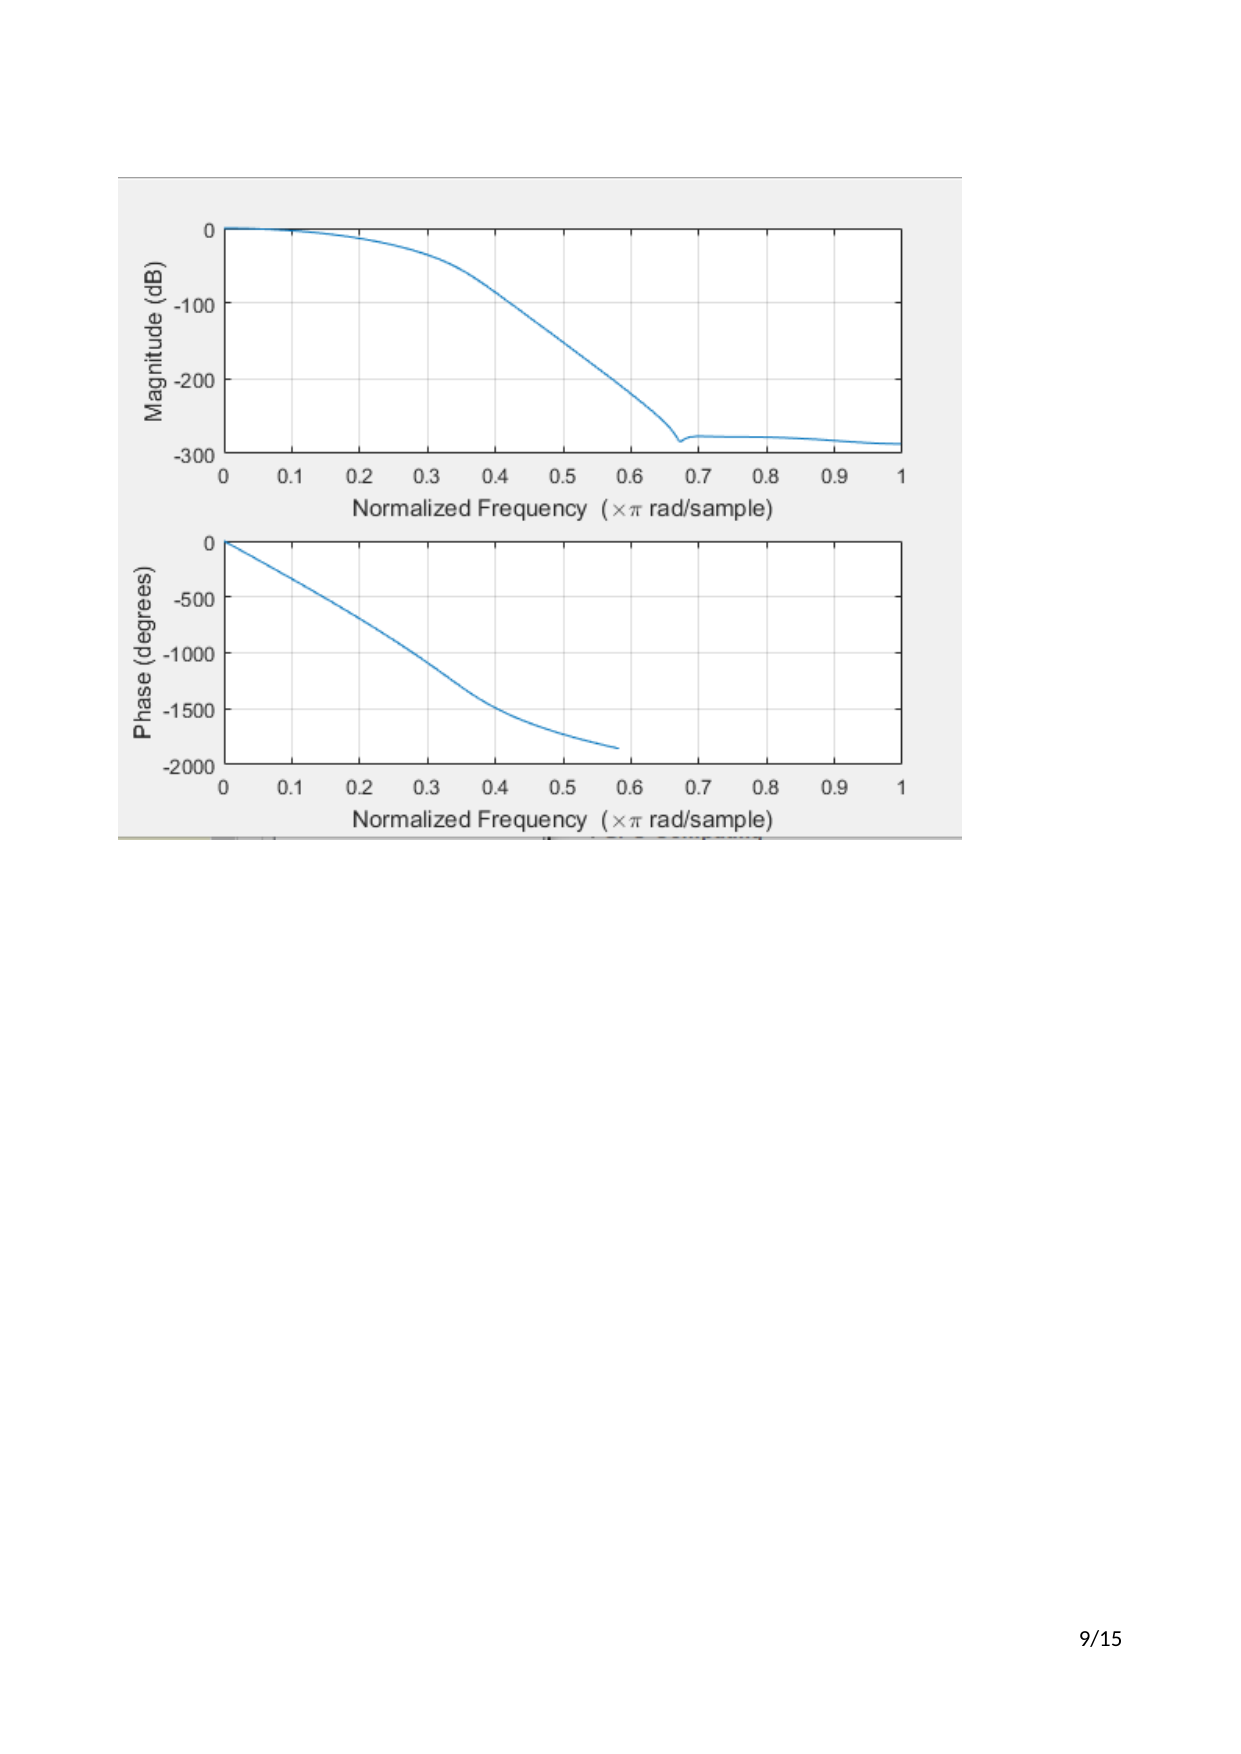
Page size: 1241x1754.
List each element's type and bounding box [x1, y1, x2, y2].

picture [118, 177, 962, 840]
